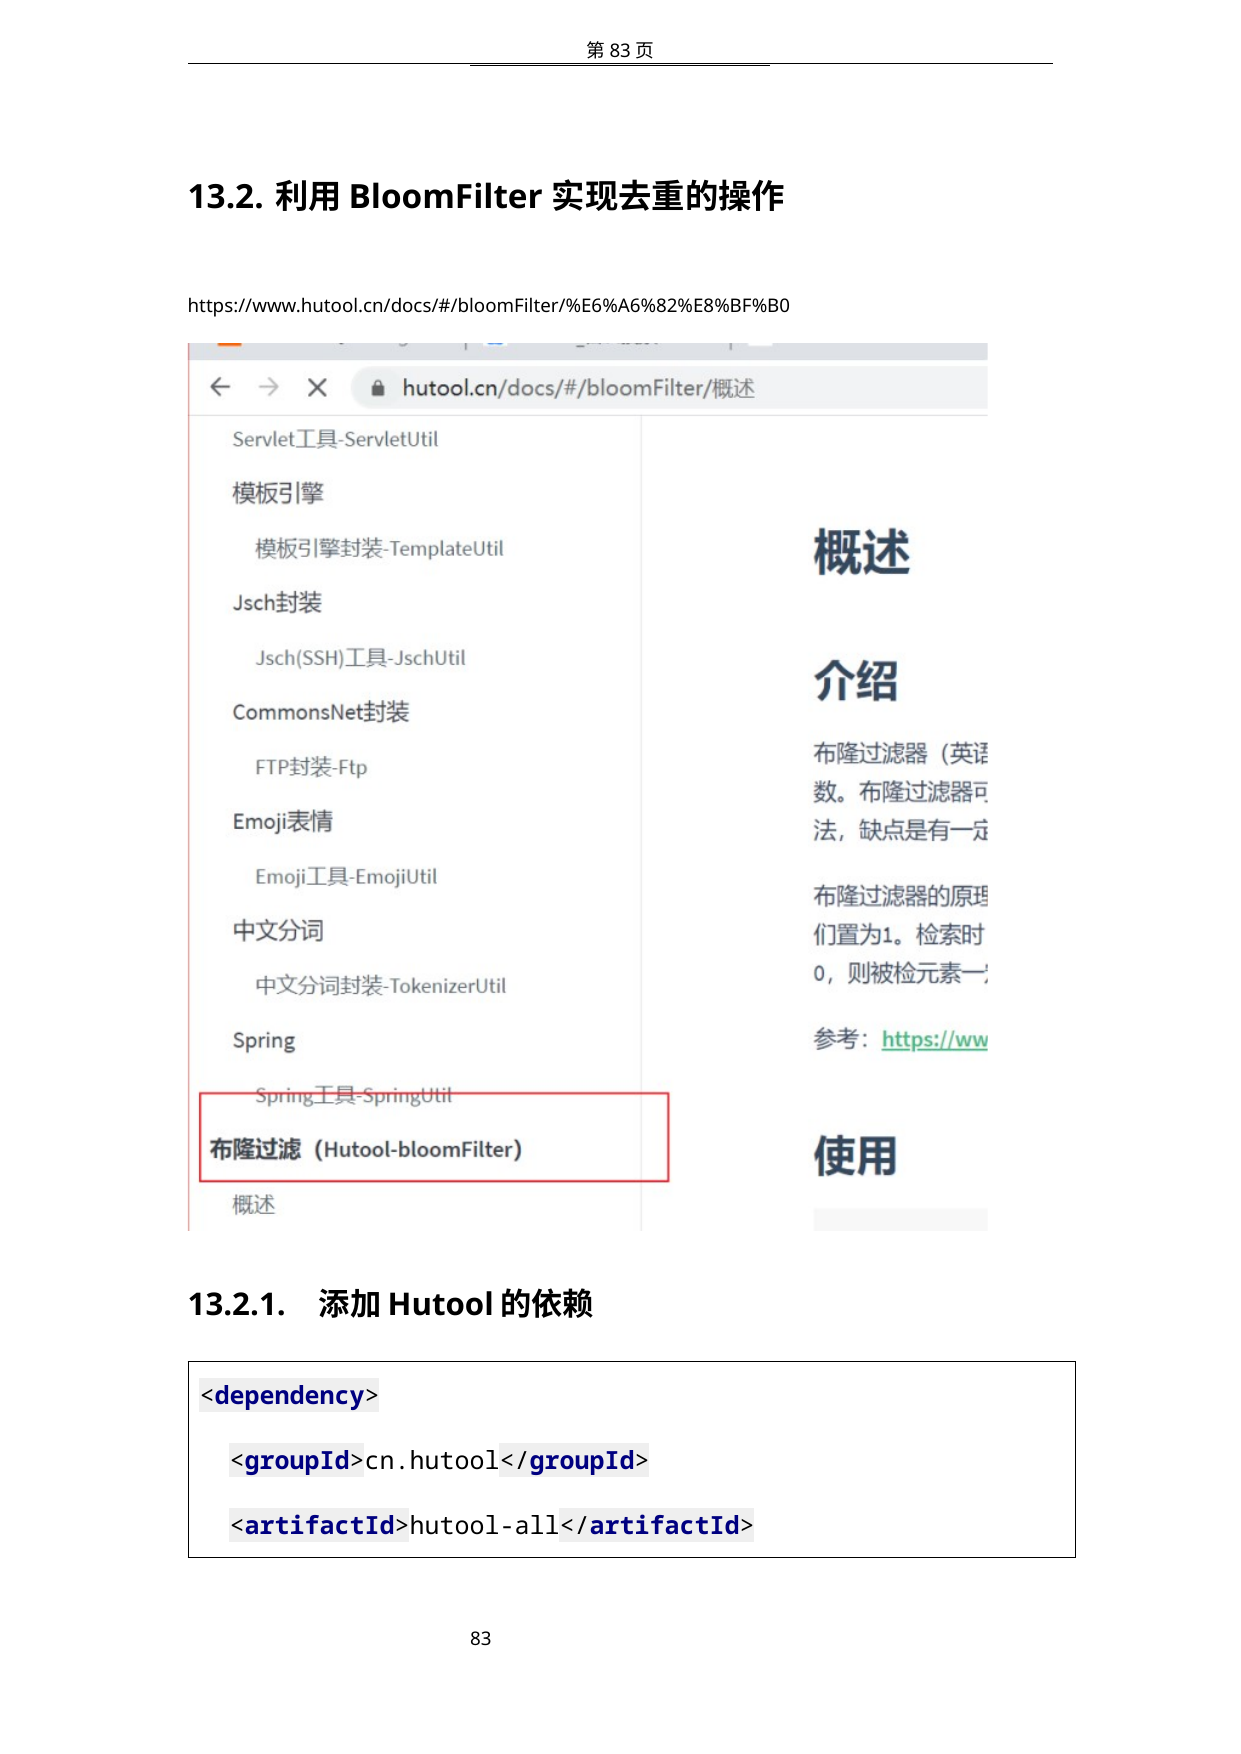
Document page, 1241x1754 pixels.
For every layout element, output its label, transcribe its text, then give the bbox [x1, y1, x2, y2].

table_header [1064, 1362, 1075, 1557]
text https://www.hutool.cn/docs/#/bloomFilter/%E6%A6%82%E8%BF%B0 [187, 289, 1053, 322]
subtitle 利用BloomFilter 实现去重的操作 [187, 162, 1053, 227]
subtitle 添加Hutool的依赖 [187, 1269, 1053, 1334]
picture [187, 343, 988, 1231]
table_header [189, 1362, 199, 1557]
